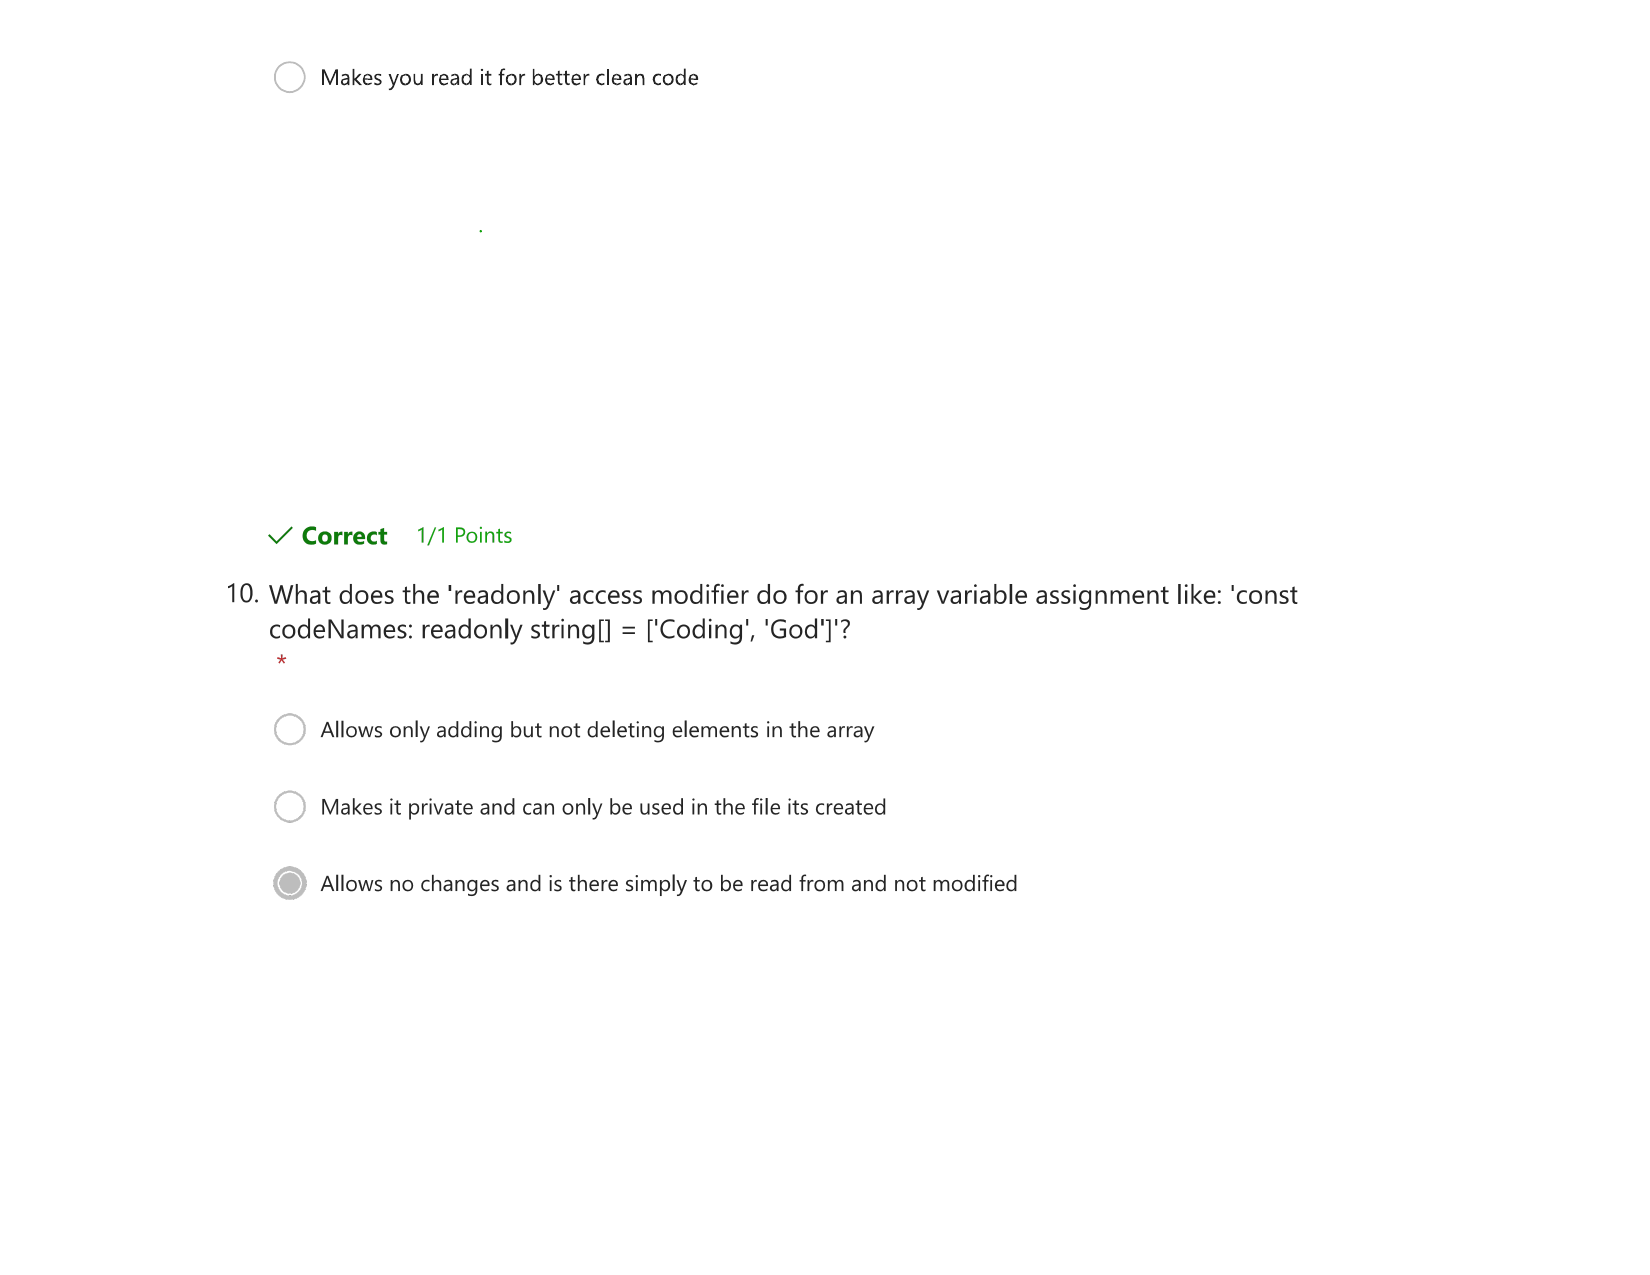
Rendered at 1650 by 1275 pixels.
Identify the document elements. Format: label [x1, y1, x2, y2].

picture [227, 525, 1298, 900]
